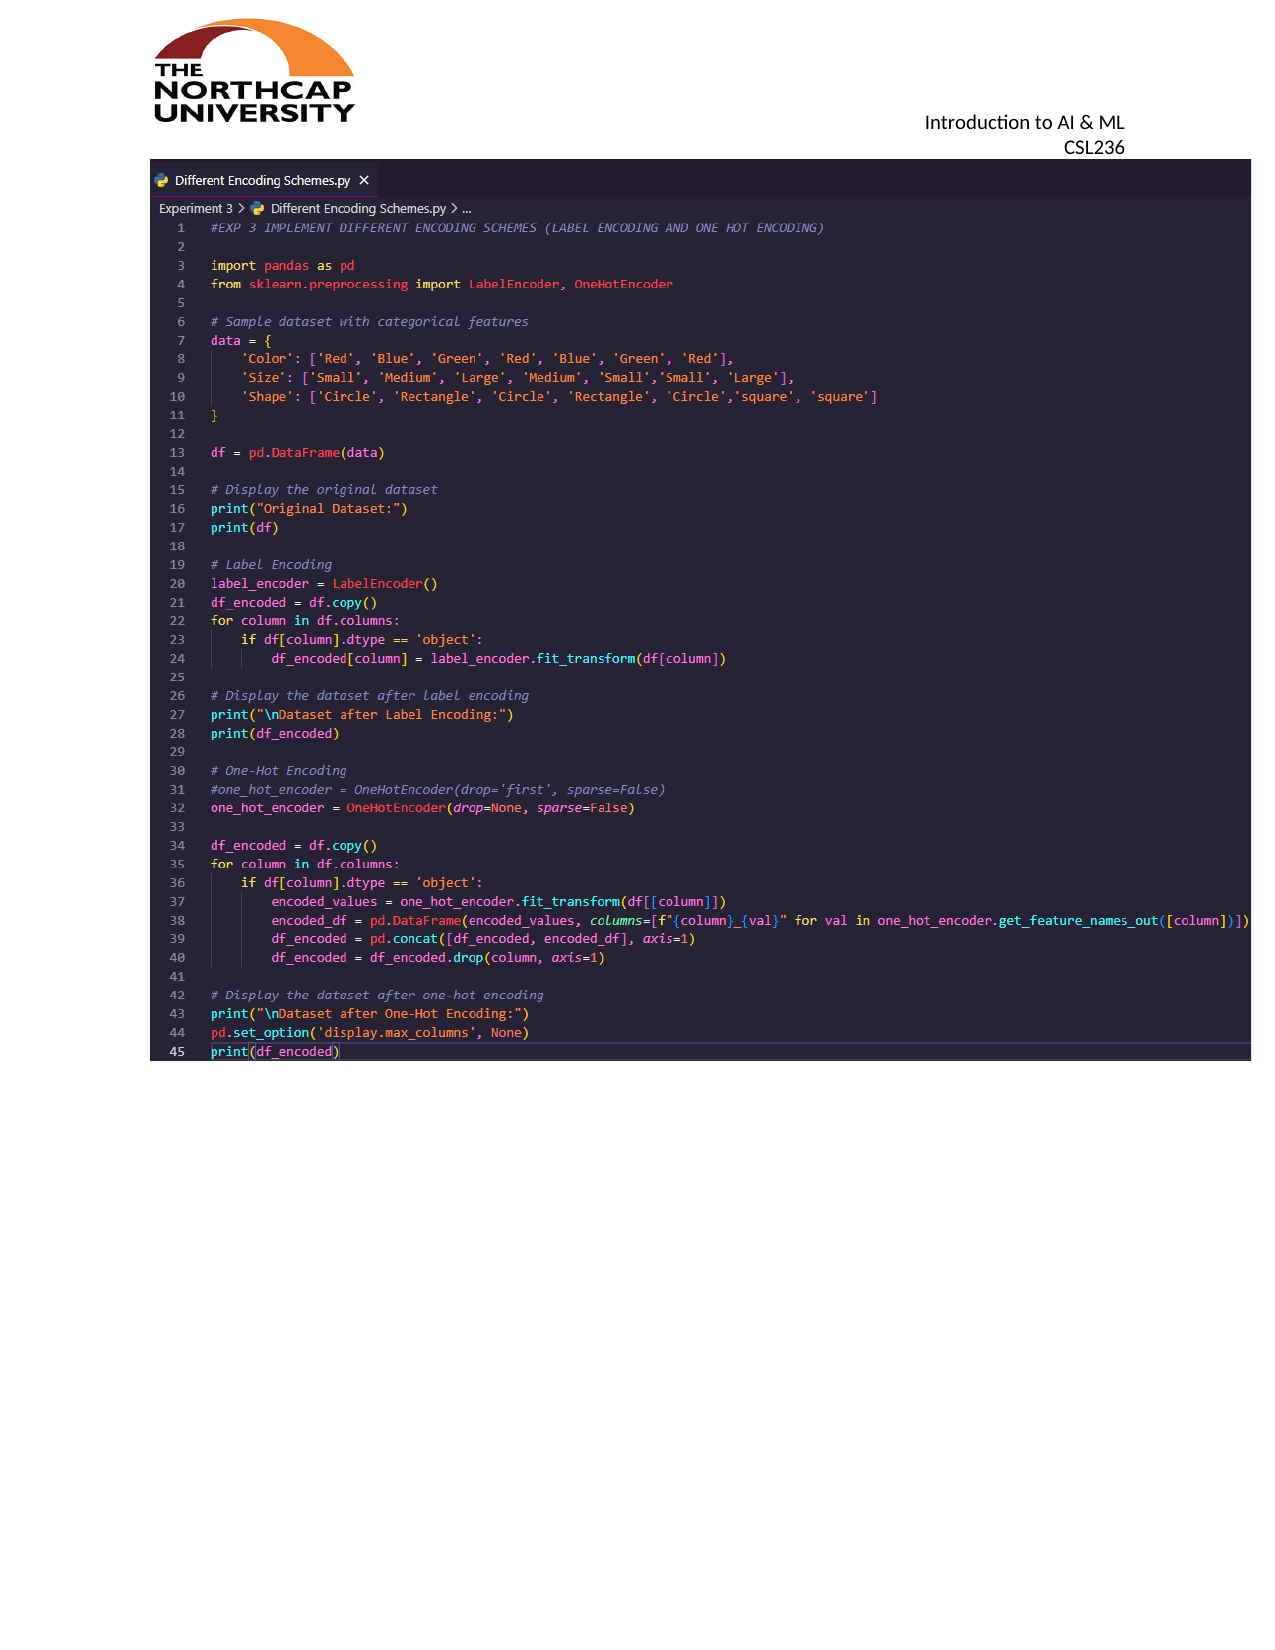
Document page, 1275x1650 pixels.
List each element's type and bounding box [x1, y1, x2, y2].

picture [150, 15, 358, 129]
picture [150, 159, 1252, 1061]
